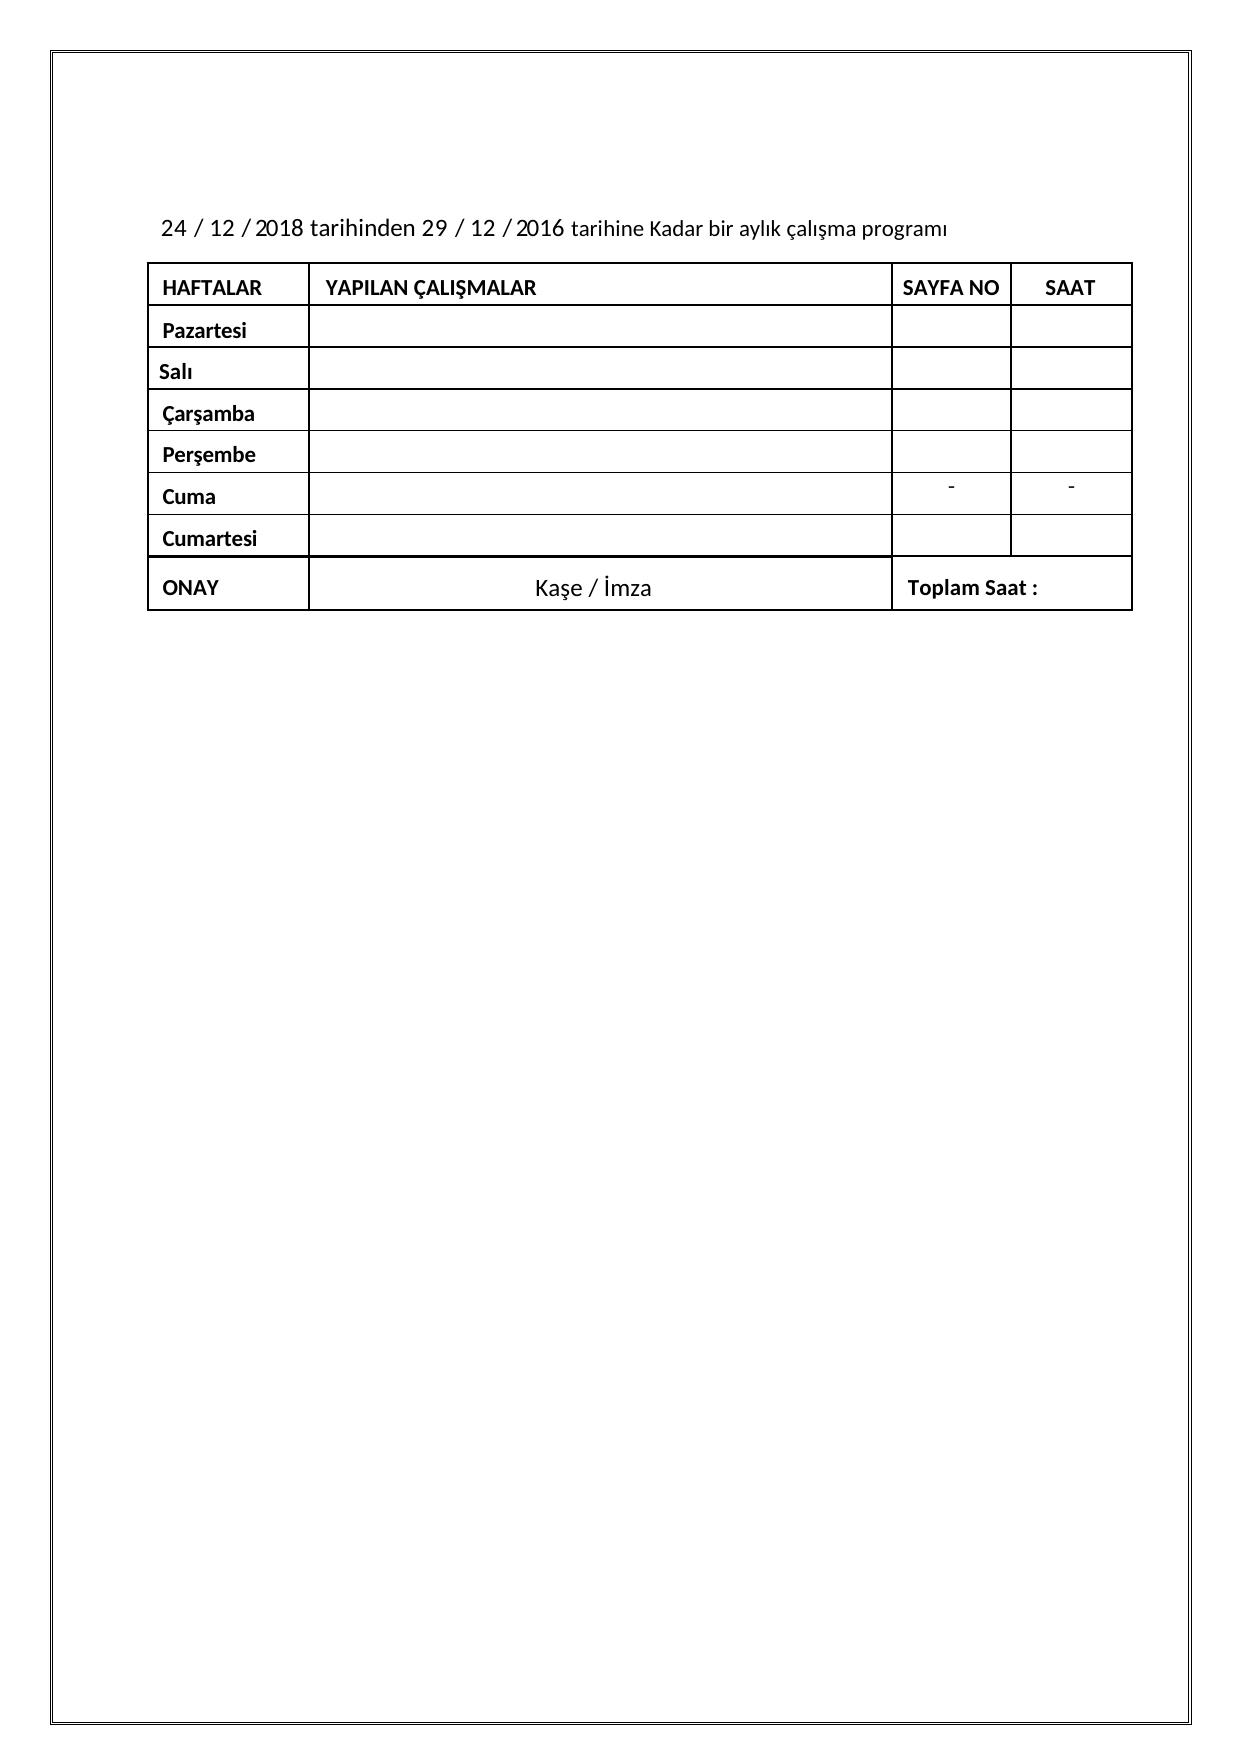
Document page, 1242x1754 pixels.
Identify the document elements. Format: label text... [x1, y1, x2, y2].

table_header SAAT [1012, 264, 1131, 304]
table_cell [1012, 306, 1131, 346]
table_cell ONAY [149, 558, 308, 608]
table_cell [1012, 515, 1131, 555]
table_header HAFTALAR [149, 264, 308, 304]
table_cell [893, 431, 1010, 472]
table_cell Cumartesi [149, 515, 308, 555]
table_cell [310, 515, 891, 555]
table_cell [893, 348, 1010, 388]
table_cell [1012, 431, 1131, 472]
table_cell [310, 473, 891, 513]
table_cell [310, 348, 891, 388]
table_cell [893, 390, 1010, 430]
table_header SAYFA NO [893, 264, 1010, 304]
table_cell - [893, 473, 1010, 513]
table_cell Pazartesi [149, 306, 308, 346]
table_cell Kaşe / İmza [310, 558, 891, 608]
table_cell Cuma [149, 473, 308, 513]
table_header YAPILAN ÇALIŞMALAR [310, 264, 891, 304]
table_cell Perşembe [149, 431, 308, 472]
table_cell [893, 306, 1010, 346]
table_cell Çarşamba [149, 390, 308, 430]
table_cell [1012, 390, 1131, 430]
table_cell - [1012, 473, 1131, 513]
text 24 / 12 / 2018 tarihinden 29 / 12 / 2016 tarihine Kadar bir aylık çalışma programı [148, 212, 1106, 242]
table_cell [310, 306, 891, 346]
table_cell Toplam Saat : [893, 557, 1131, 608]
table_cell [310, 431, 891, 472]
table_cell Salı [149, 348, 308, 388]
table_cell [310, 390, 891, 430]
table_cell [893, 515, 1010, 555]
table_cell [1012, 348, 1131, 388]
